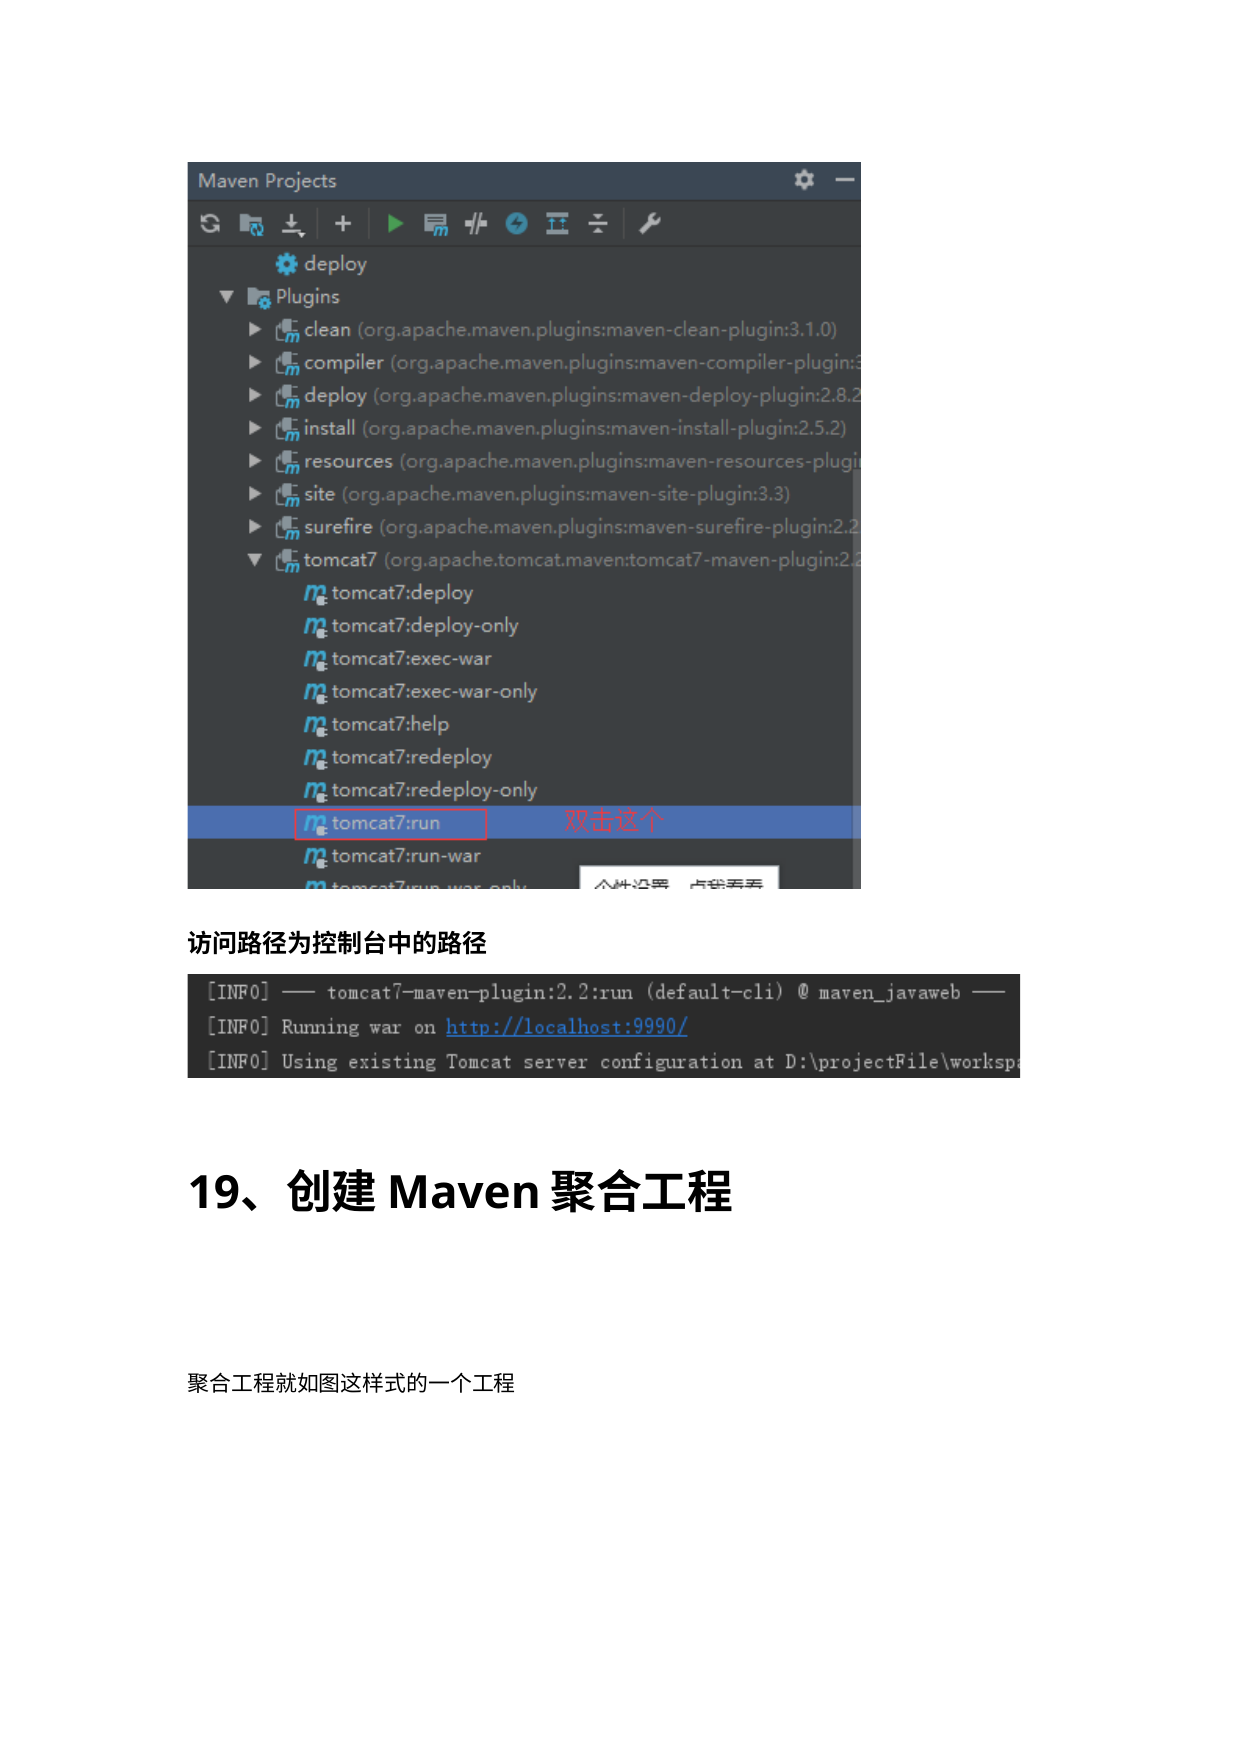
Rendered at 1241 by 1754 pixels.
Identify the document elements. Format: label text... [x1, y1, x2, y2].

text 访问路径为控制台中的路径 [187, 909, 1053, 974]
subtitle 19、创建Maven聚合工程 [187, 1140, 1053, 1237]
text 聚合工程就如图这样式的一个工程 [187, 1366, 1053, 1398]
picture [187, 162, 861, 889]
picture [187, 974, 1021, 1078]
